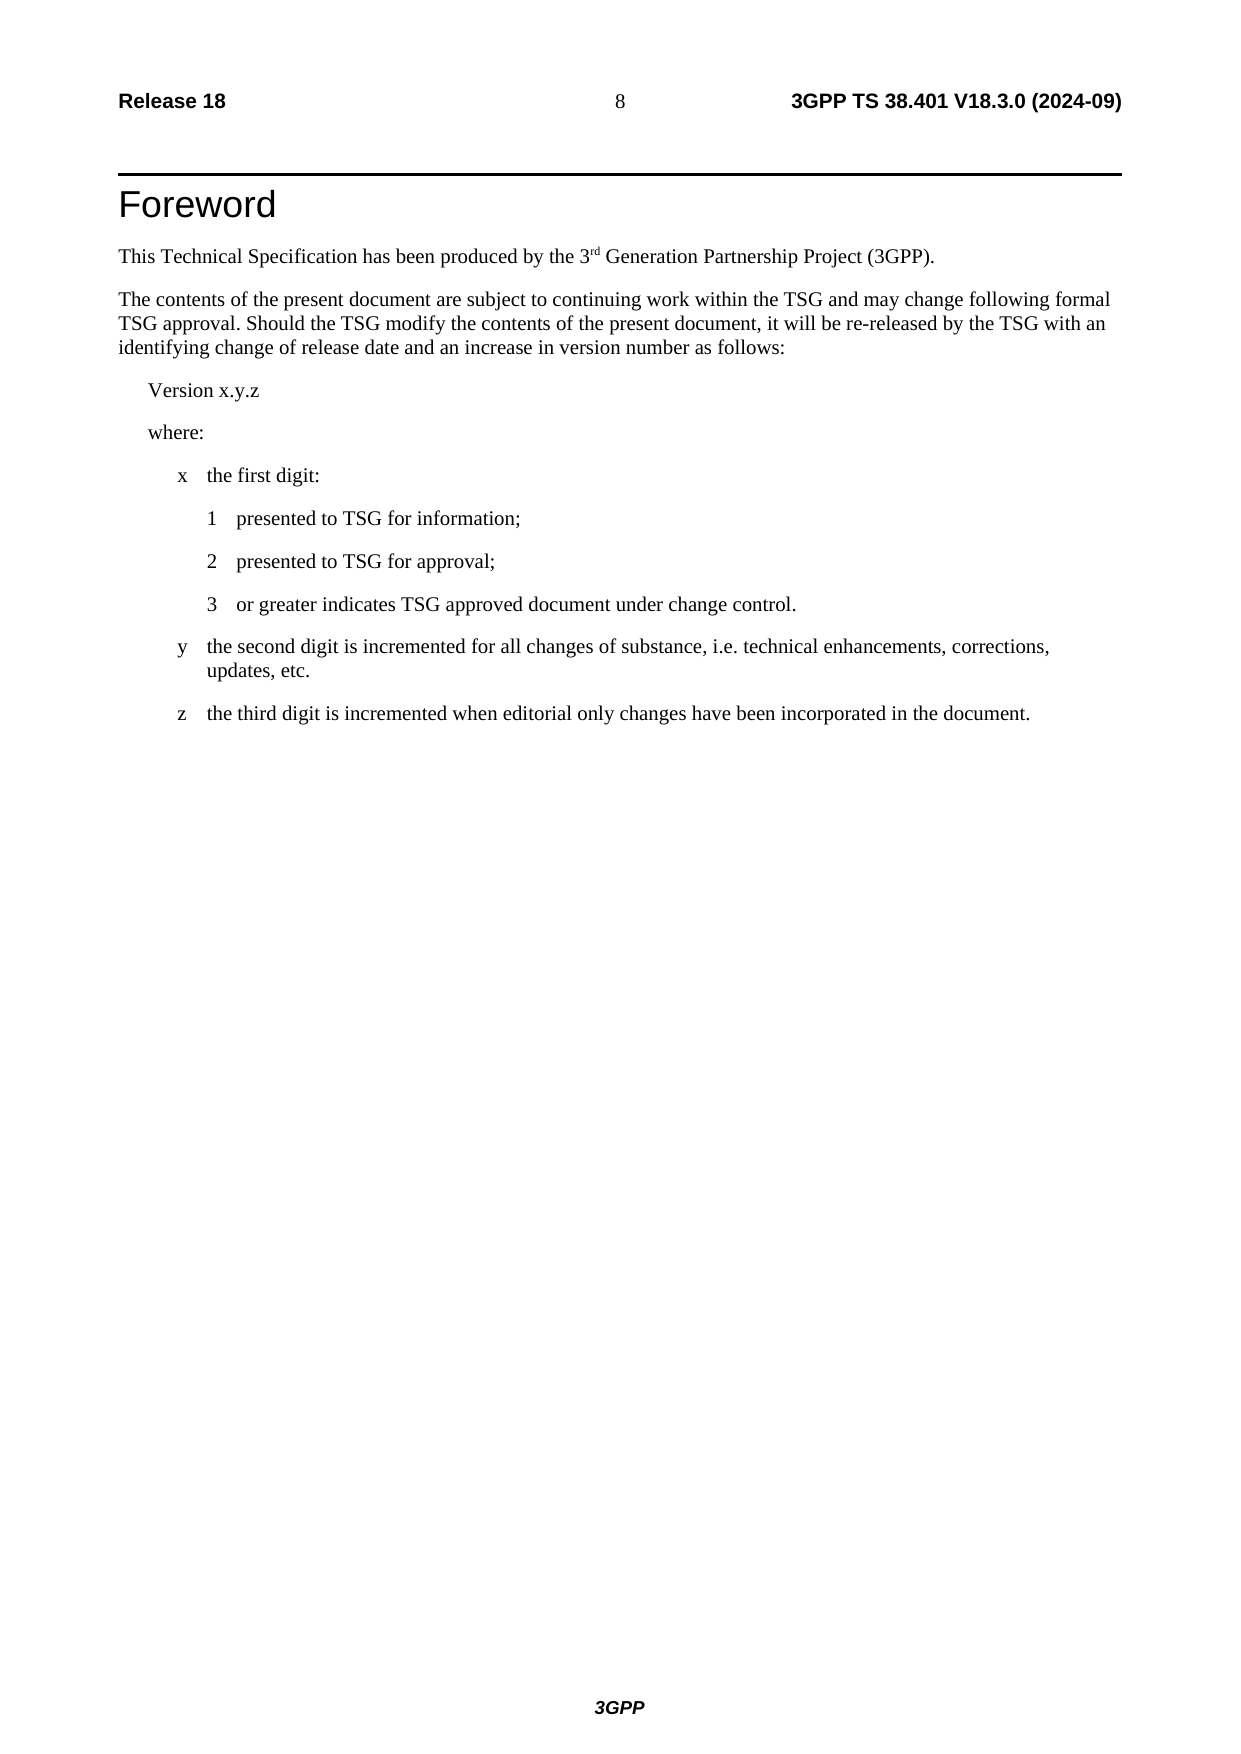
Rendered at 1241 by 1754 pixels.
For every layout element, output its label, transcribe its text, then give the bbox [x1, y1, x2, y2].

text 2 presented to TSG for approval; [207, 549, 1122, 573]
text y the second digit is incremented for all changes of substance, i.e. technical enhancements, corrections, updates, etc. [177, 634, 1122, 682]
subtitle Foreword [118, 176, 1122, 225]
text Version x.y.z [148, 377, 1122, 402]
text 1 presented to TSG for information; [207, 506, 1122, 530]
text This Technical Specification has been produced by the 3rd Generation Partnership Project (3GPP). [118, 244, 1122, 268]
text z the third digit is incremented when editorial only changes have been incorporated in the document. [177, 701, 1122, 725]
text The contents of the present document are subject to continuing work within the TSG and may change following formal TSG approval. Should the TSG modify the contents of the present document, it will be re-released by the TSG with an identifying change of release date and an increase in version number as follows: [118, 287, 1122, 359]
text where: [148, 420, 1122, 444]
text 3 or greater indicates TSG approved document under change control. [207, 592, 1122, 616]
text x the first digit: [177, 463, 1122, 487]
